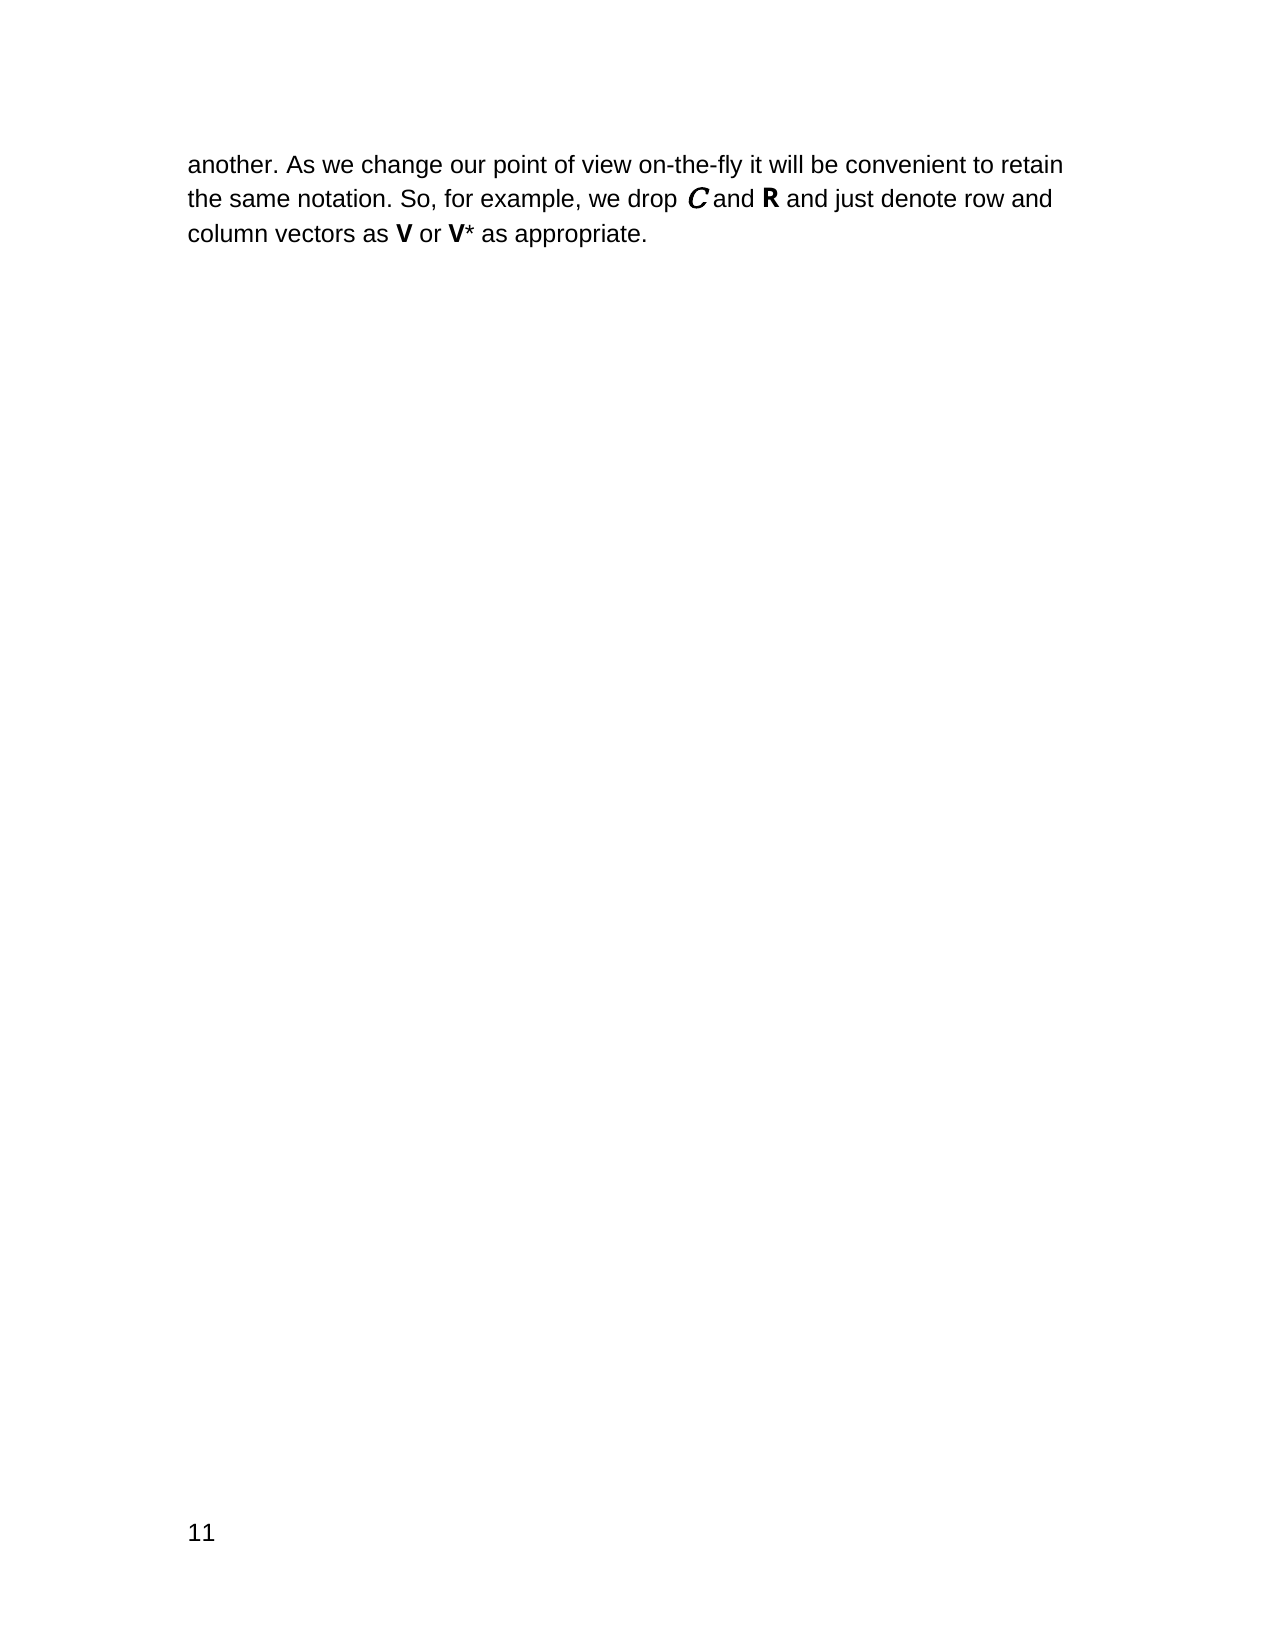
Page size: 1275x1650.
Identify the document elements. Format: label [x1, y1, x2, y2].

text [187, 150, 1087, 250]
